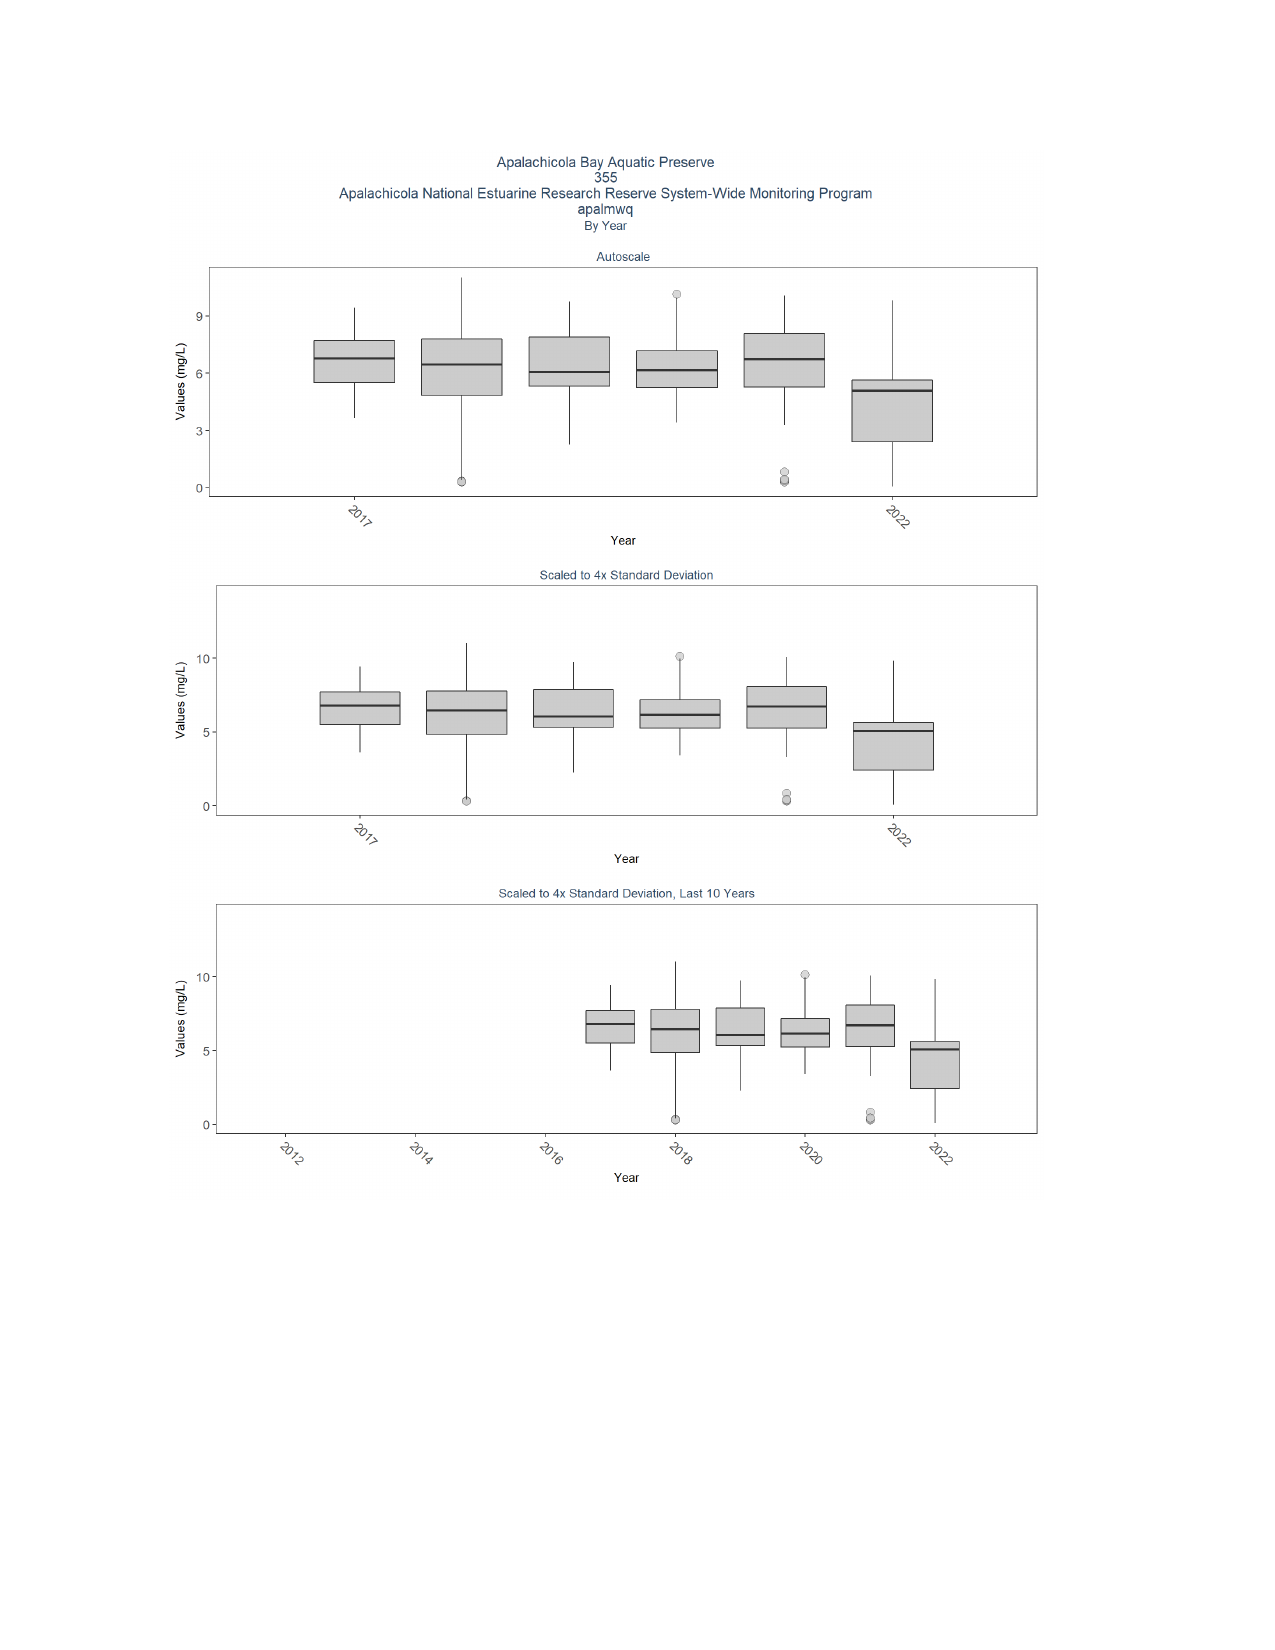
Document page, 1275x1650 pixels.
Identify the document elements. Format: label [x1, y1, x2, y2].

picture [168, 150, 1044, 1200]
